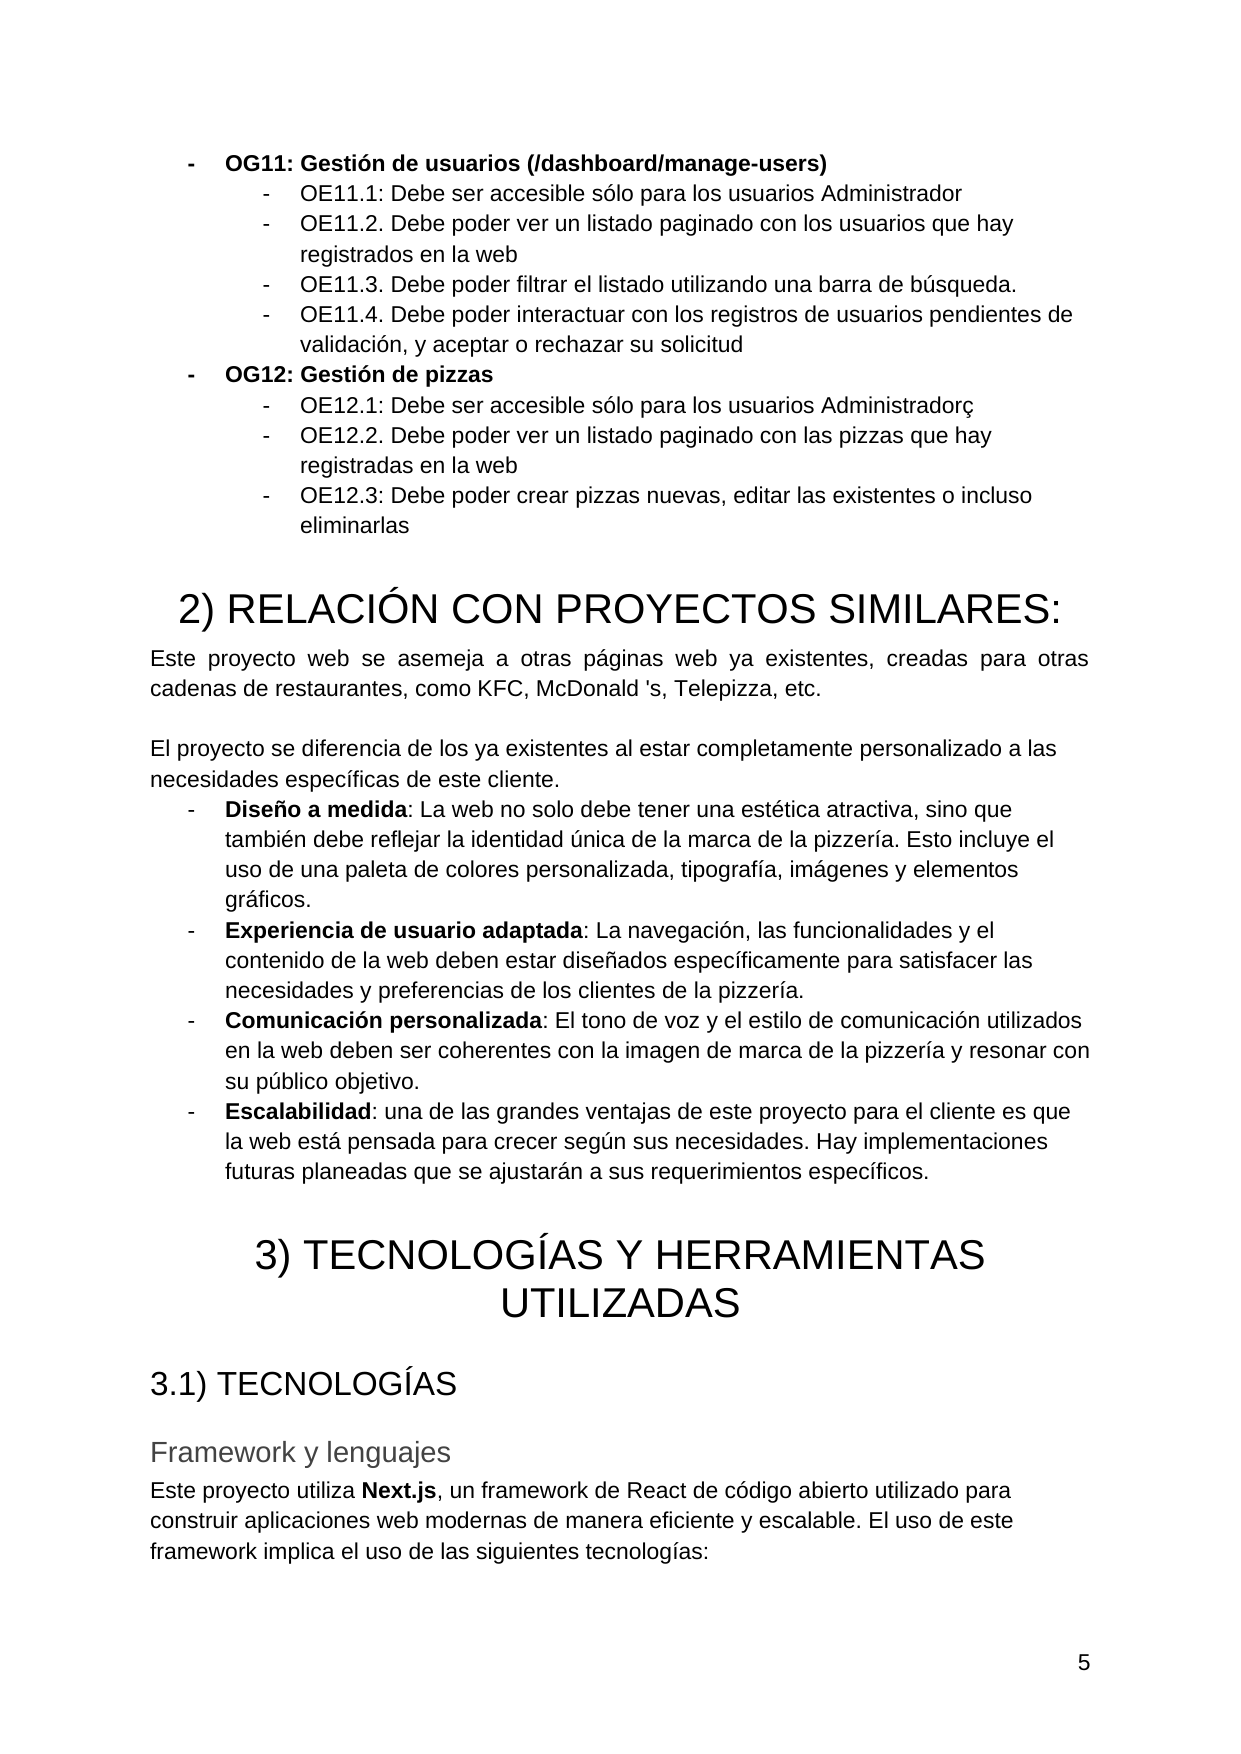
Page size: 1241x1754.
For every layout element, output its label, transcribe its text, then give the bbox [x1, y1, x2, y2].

list OE11.1: Debe ser accesible sólo para los usuarios Administrador [262, 180, 1090, 207]
list OE12.1: Debe ser accesible sólo para los usuarios Administradorç [262, 392, 1090, 418]
subtitle Framework y lenguajes [150, 1435, 1090, 1469]
list Escalabilidad: una de las grandes ventajas de este proyecto para el cliente es que la web está pensada para crecer según sus necesidades. Hay implementaciones futuras planeadas que se ajustarán a sus requerimientos específicos. [187, 1098, 1090, 1185]
text Este proyecto web se asemeja a otras páginas web ya existentes, creadas para otras cadenas de restaurantes, como KFC, McDonald 's, Telepizza, etc. [150, 645, 1090, 701]
subtitle 2) RELACIÓN CON PROYECTOS SIMILARES: [150, 584, 1090, 632]
text El proyecto se diferencia de los ya existentes al estar completamente personalizado a las necesidades específicas de este cliente. [150, 735, 1090, 792]
list OE11.4. Debe poder interactuar con los registros de usuarios pendientes de validación, y aceptar o rechazar su solicitud [262, 301, 1090, 358]
list Diseño a medida: La web no solo debe tener una estética atractiva, sino que también debe reflejar la identidad única de la marca de la pizzería. Esto incluye el uso de una paleta de colores personalizada, tipografía, imágenes y elementos gráficos. [187, 796, 1090, 913]
list Experiencia de usuario adaptada: La navegación, las funcionalidades y el contenido de la web deben estar diseñados específicamente para satisfacer las necesidades y preferencias de los clientes de la pizzería. [187, 917, 1090, 1003]
list OE11.3. Debe poder filtrar el listado utilizando una barra de búsqueda. [262, 271, 1090, 297]
subtitle 3.1) TECNOLOGÍAS [150, 1363, 1090, 1402]
list Comunicación personalizada: El tono de voz y el estilo de comunicación utilizados en la web deben ser coherentes con la imagen de marca de la pizzería y resonar con su público objetivo. [187, 1007, 1090, 1094]
list OE11.2. Debe poder ver un listado paginado con los usuarios que hay registrados en la web [262, 210, 1090, 267]
list OG11: Gestión de usuarios (/dashboard/manage-users) [187, 150, 1090, 176]
list OE12.3: Debe poder crear pizzas nuevas, editar las existentes o incluso eliminarlas [262, 482, 1090, 539]
list OE12.2. Debe poder ver un listado paginado con las pizzas que hay registradas en la web [262, 422, 1090, 478]
subtitle 3) TECNOLOGÍAS Y HERRAMIENTAS UTILIZADAS [150, 1230, 1090, 1326]
list OG12: Gestión de pizzas [187, 361, 1090, 388]
text Este proyecto utiliza Next.js, un framework de React de código abierto utilizado para construir aplicaciones web modernas de manera eficiente y escalable. El uso de este framework implica el uso de las siguientes tecnologías: [150, 1477, 1090, 1564]
